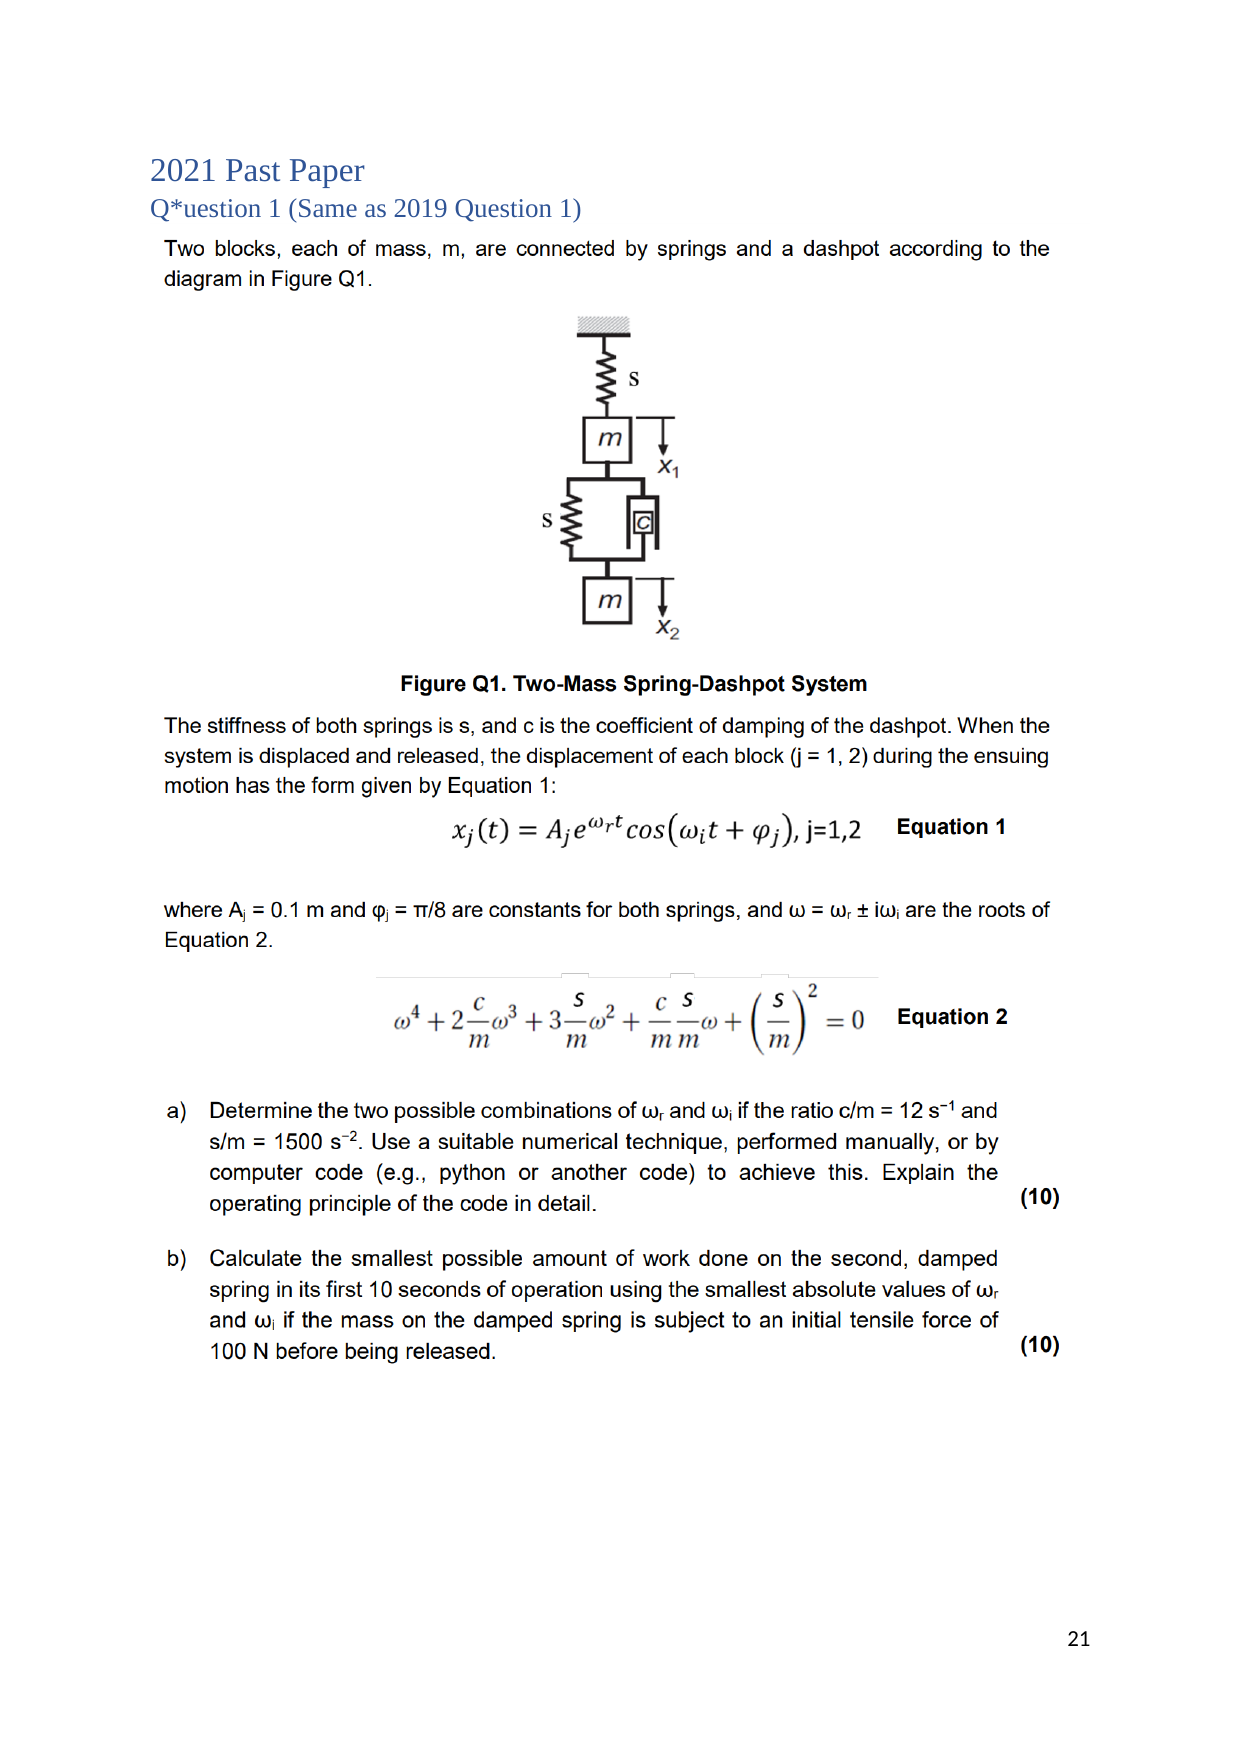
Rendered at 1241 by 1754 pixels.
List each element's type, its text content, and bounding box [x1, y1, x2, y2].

picture [150, 223, 1091, 1067]
subtitle Q*uestion 1 (Same as 2019 Question 1) [150, 192, 1090, 223]
picture [150, 1085, 1091, 1401]
subtitle 2021 Past Paper [150, 150, 1090, 188]
